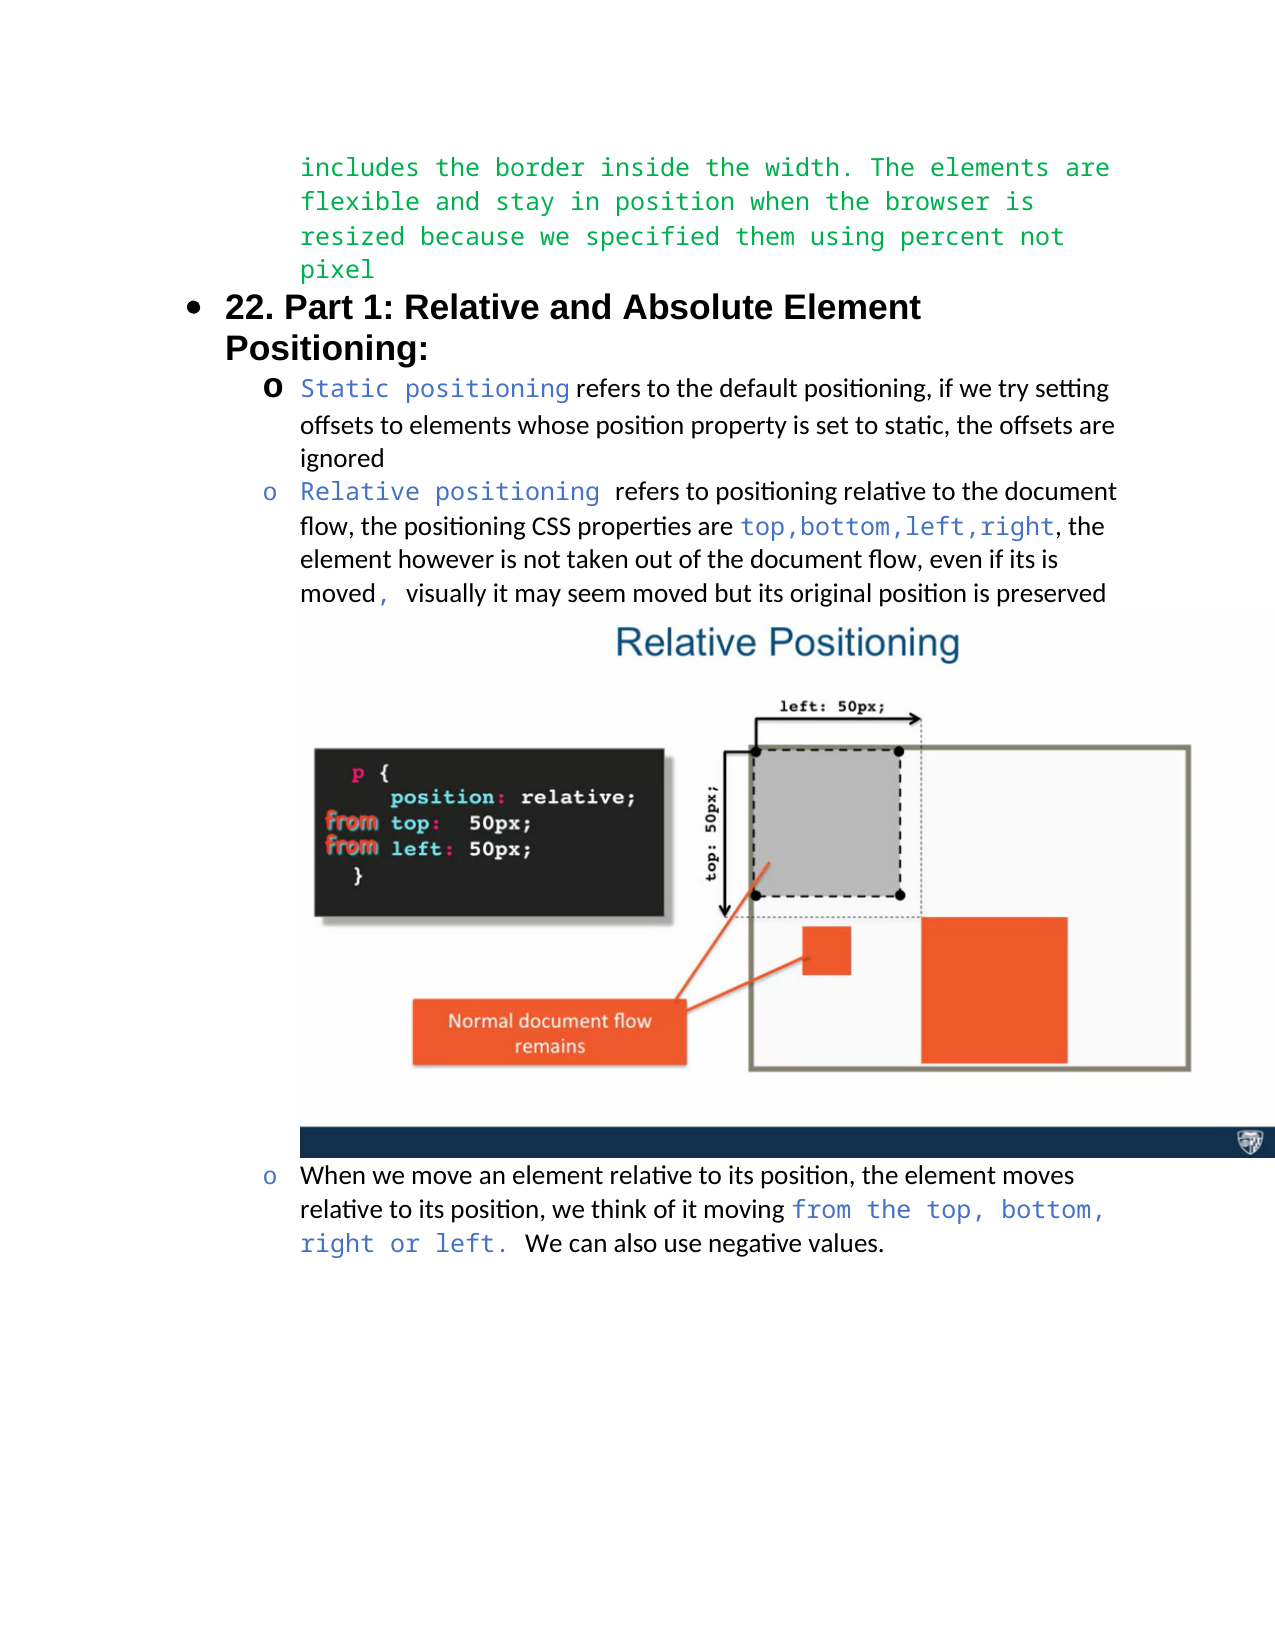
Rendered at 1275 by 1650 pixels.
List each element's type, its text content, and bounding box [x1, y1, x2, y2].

list Static positioning refers to the default positioning, if we try setting offsets to elements whose position property is set to static, the offsets are ignored [262, 368, 1125, 474]
list Relative positioning refers to positioning relative to the document flow, the positioning CSS properties are top,bottom,left,right, the element however is not taken out of the document flow, even if its is moved, visually it may seem moved but its original position is preserved [262, 474, 1125, 609]
list 22. Part 1: Relative and Absolute Element Positioning: [187, 286, 1125, 368]
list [262, 150, 1125, 286]
list When we move an element relative to its position, the element moves relative to its position, we think of it moving from the top, bottom, right or left. We can also use negative values. [262, 1158, 1125, 1260]
picture [300, 609, 1275, 1158]
